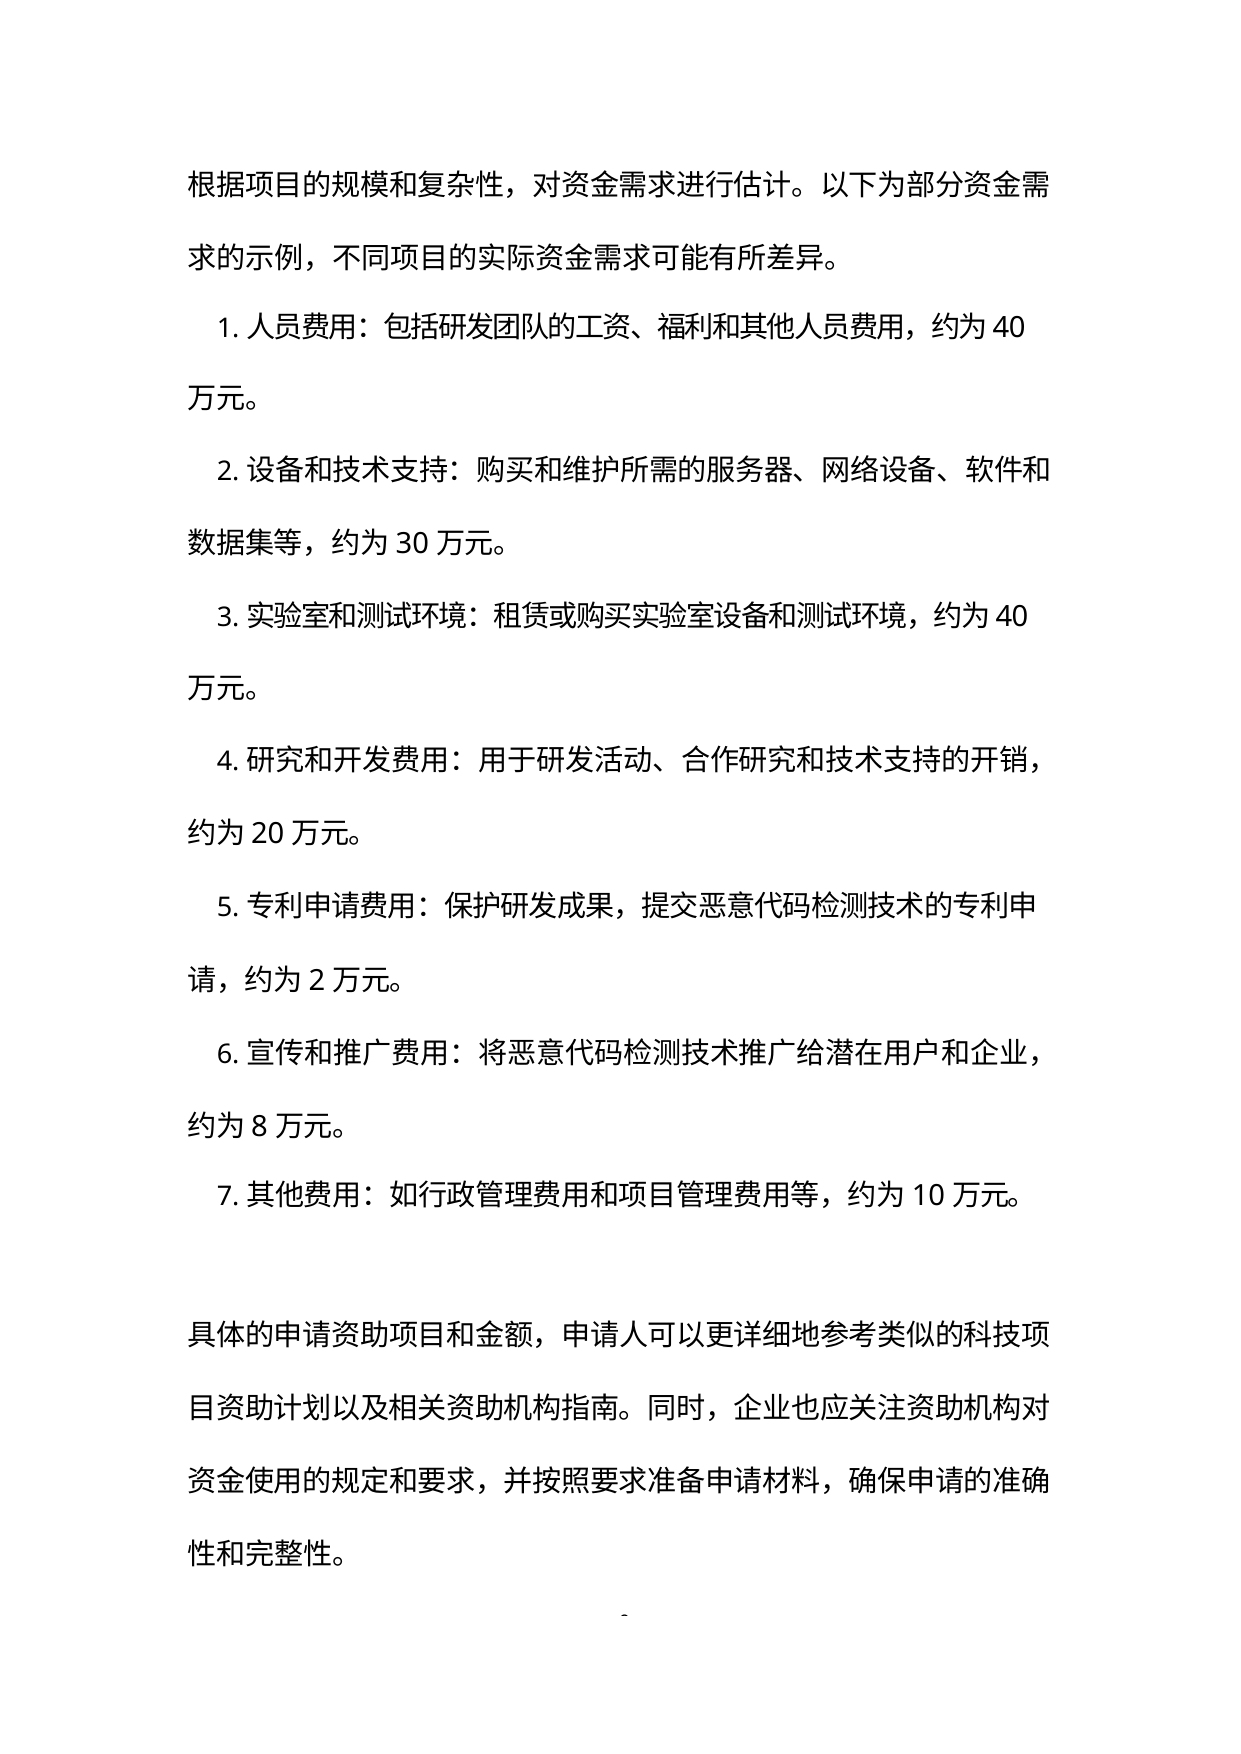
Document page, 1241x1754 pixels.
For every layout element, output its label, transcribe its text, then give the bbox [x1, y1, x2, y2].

list 人员费用：包括研发团队的工资、福利和其他人员费用，约为 40 [217, 308, 1176, 345]
list 实验室和测试环境：租赁或购买实验室设备和测试环境，约为 40 [217, 593, 1176, 635]
list 其他费用：如行政管理费用和项目管理费用等，约为 10 万元。 [217, 1176, 1176, 1213]
list 宣传和推广费用：将恶意代码检测技术推广给潜在用户和企业，约为 8 万元。 [187, 1029, 1068, 1145]
text 万元。 [187, 665, 1176, 707]
text 具体的申请资助项目和金额，申请人可以更详细地参考类似的科技项目资助计划以及相关资助机构指南。同时，企业也应关注资助机构对资金使用的规定和要求，并按照要求准备申请材料，确保申请的准确性和完整性。 [187, 1311, 1053, 1573]
list 设备和技术支持：购买和维护所需的服务器、网络设备、软件和数据集等，约为 30 万元。 [187, 446, 1053, 562]
list 研究和开发费用：用于研发活动、合作研究和技术支持的开销，约为 20 万元。 [187, 736, 1068, 852]
list 专利申请费用：保护研发成果，提交恶意代码检测技术的专利申请，约为 2 万元。 [187, 883, 1053, 998]
text 万元。 [187, 375, 1176, 417]
text 根据项目的规模和复杂性，对资金需求进行估计。以下为部分资金需求的示例，不同项目的实际资金需求可能有所差异。 [187, 162, 1053, 277]
